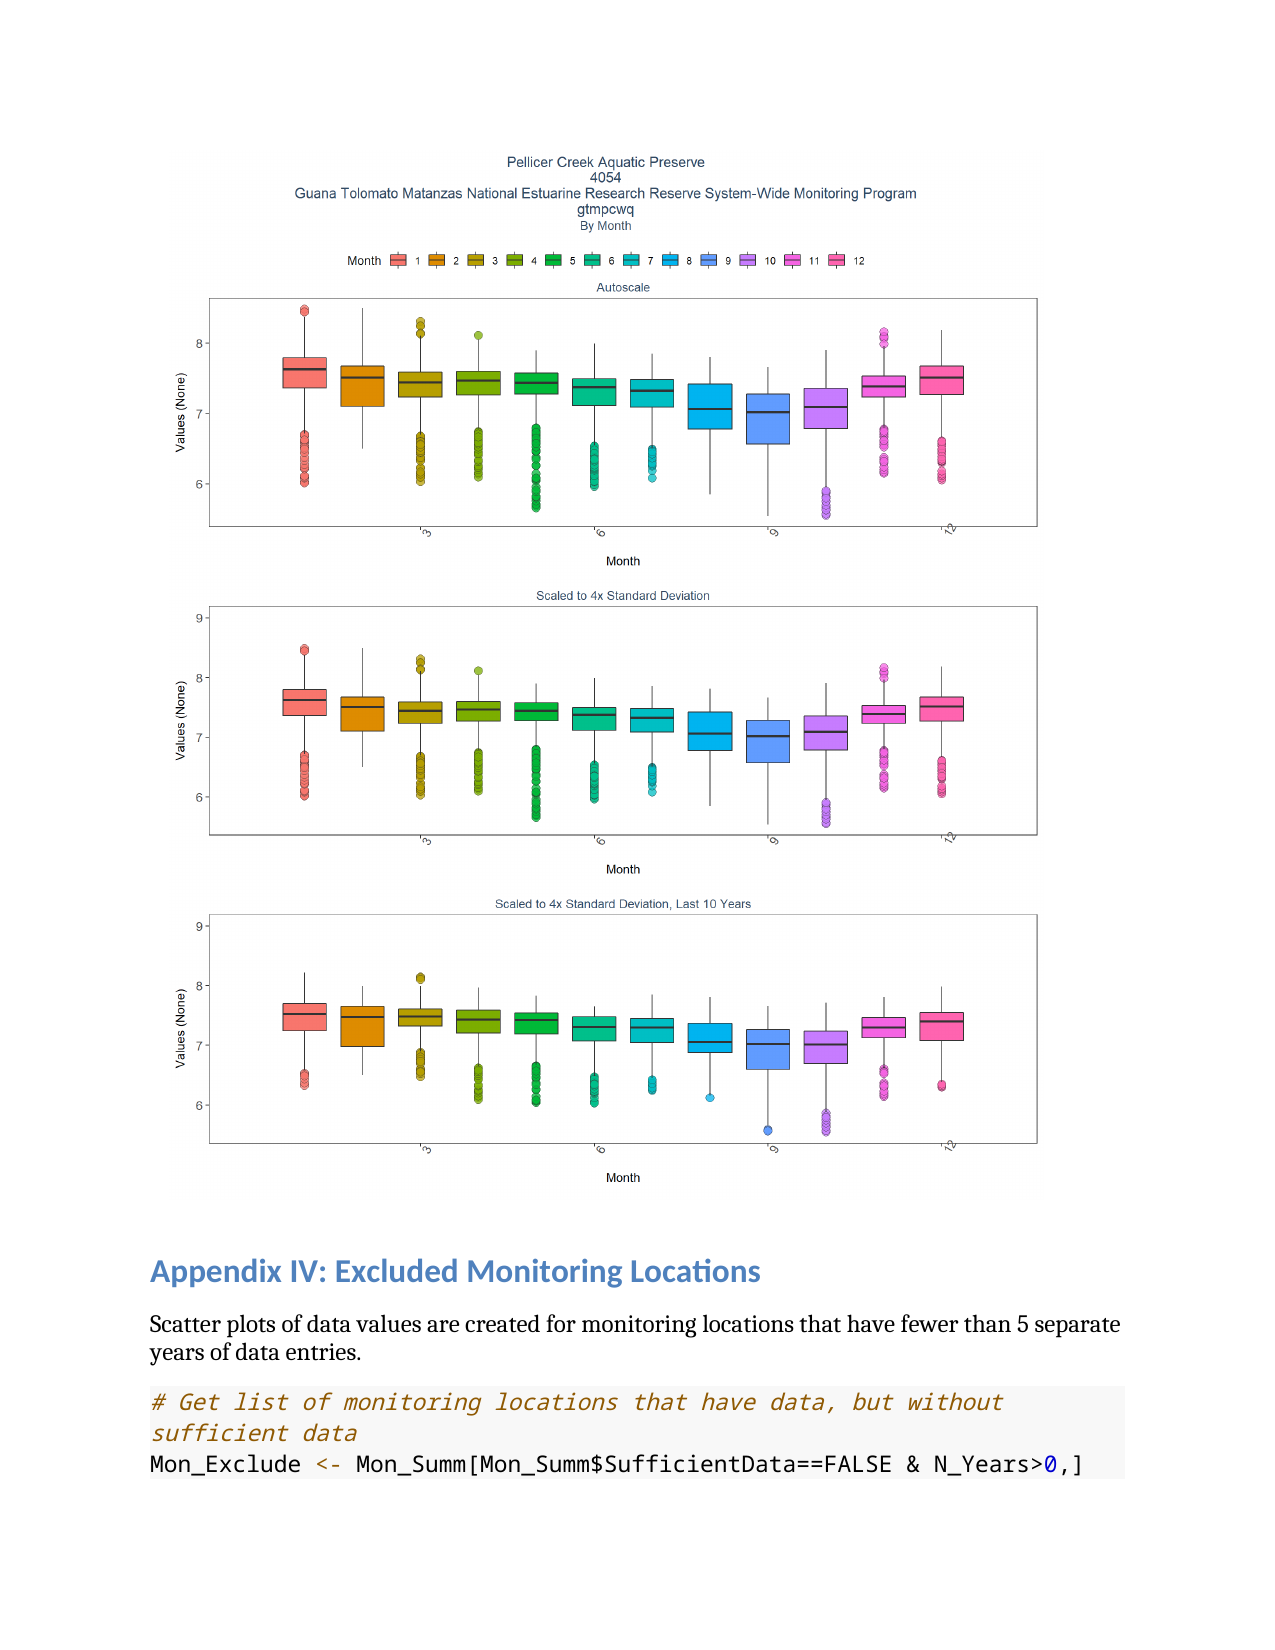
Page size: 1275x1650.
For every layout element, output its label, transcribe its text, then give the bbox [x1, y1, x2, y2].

subtitle Appendix IV: Excluded Monitoring Locations [150, 1250, 1125, 1291]
text Scatter plots of data values are created for monitoring locations that have fewer than 5 separate years of data entries. [150, 1309, 1125, 1367]
picture [168, 150, 1044, 1200]
